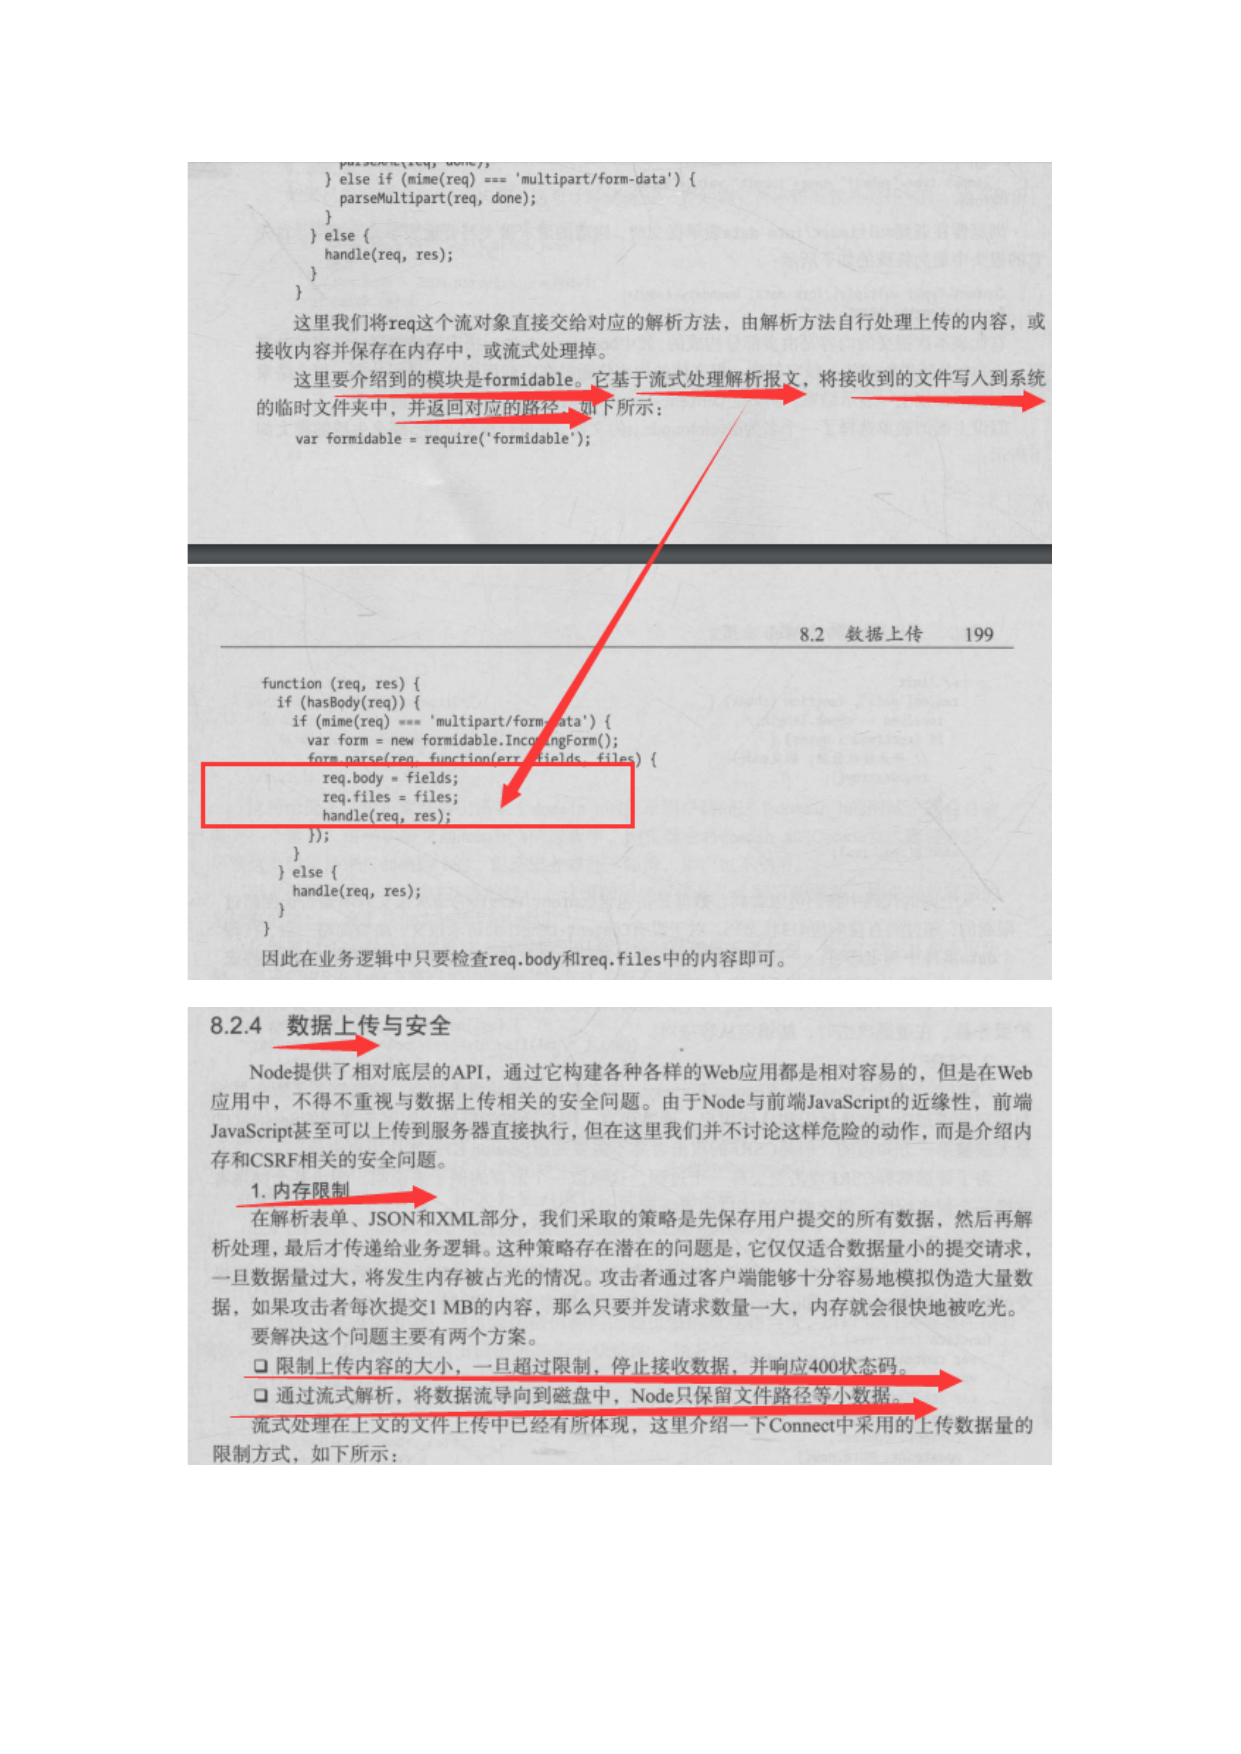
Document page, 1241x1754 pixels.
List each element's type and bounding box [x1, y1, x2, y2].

picture [187, 1007, 1053, 1465]
picture [187, 162, 1052, 980]
